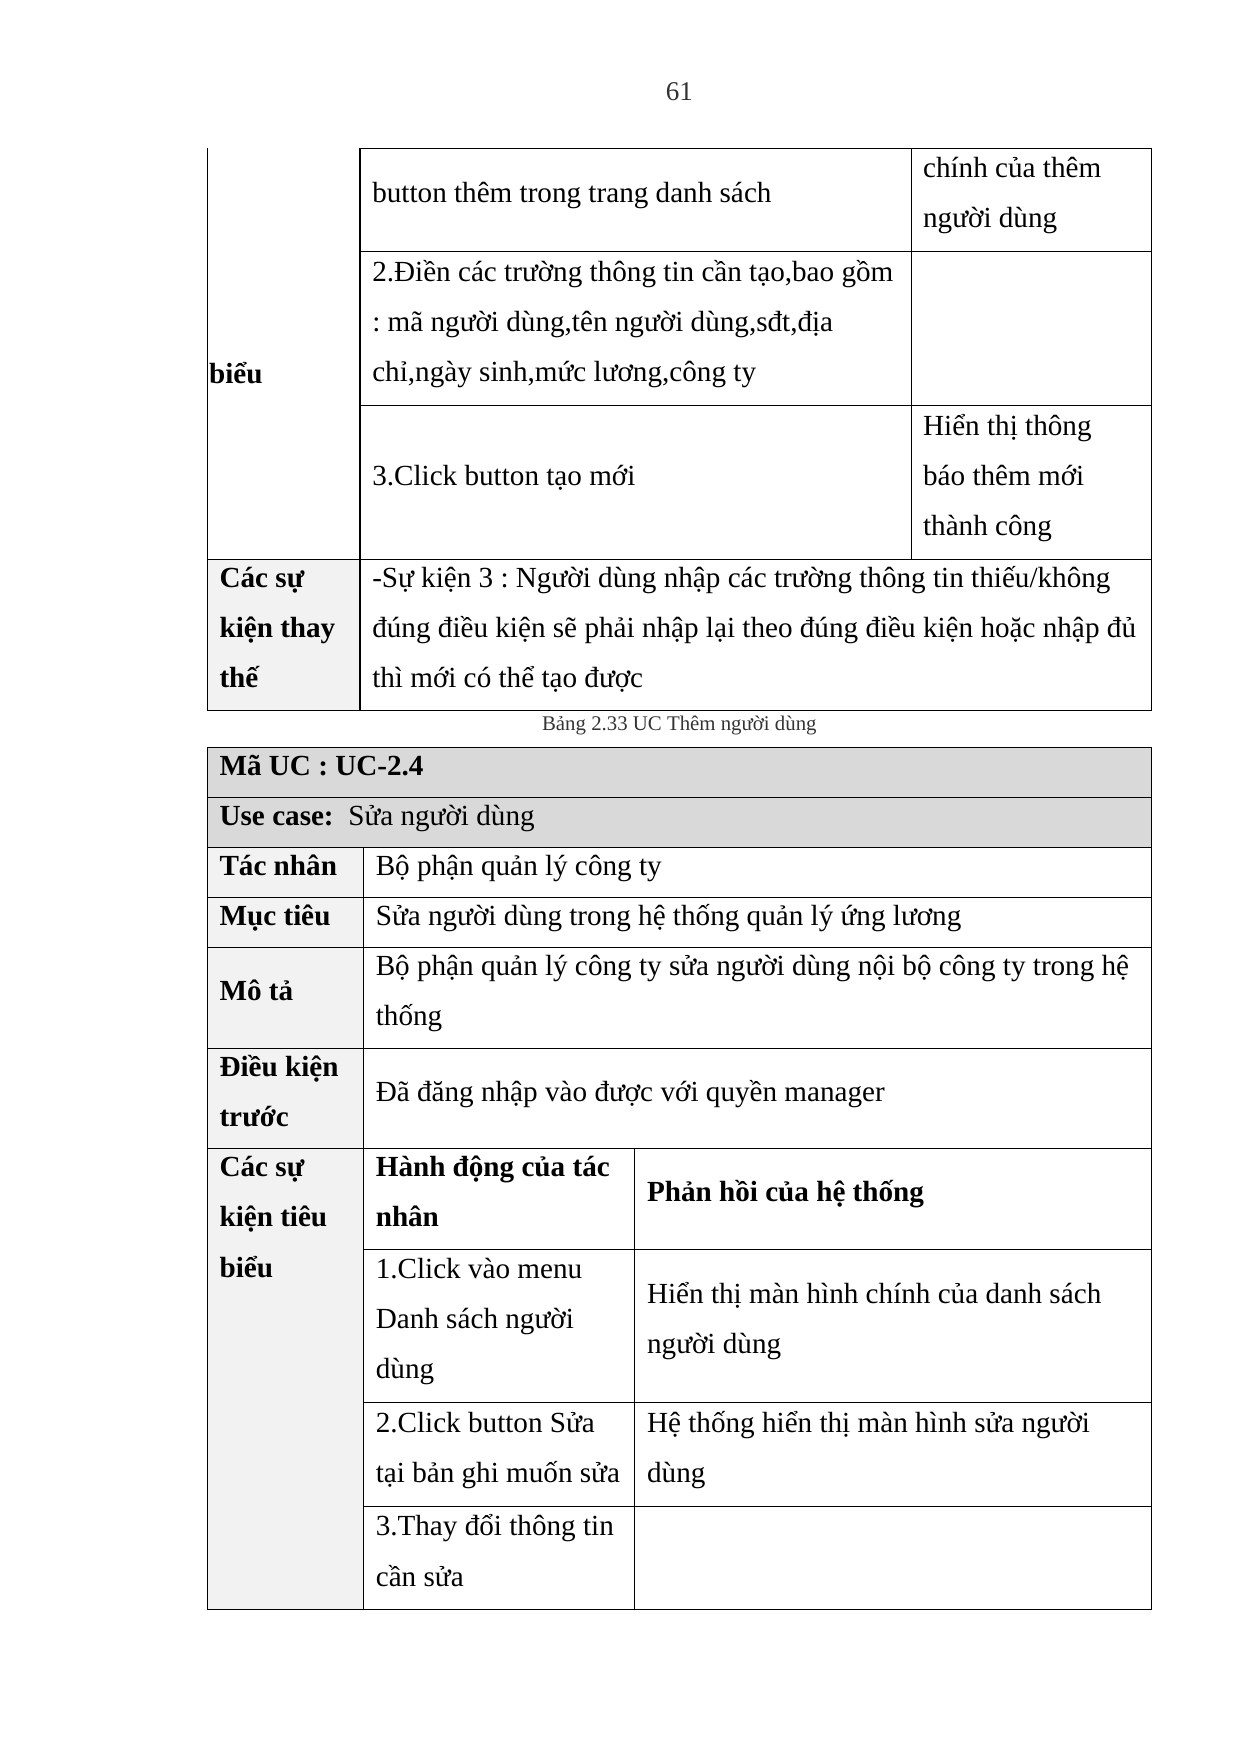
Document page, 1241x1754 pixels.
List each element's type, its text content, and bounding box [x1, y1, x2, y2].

table_cell Hiển thị màn hình chính của danh sách người dùng [635, 1250, 1151, 1402]
table_cell Hiển thị thông báo thêm mới thành công [912, 406, 1151, 559]
table_cell Các sự kiện thay thế [208, 560, 359, 710]
table_cell 1.Click vào menu Danh sách người dùng [364, 1250, 634, 1402]
text Bảng 2.33 UC Thêm người dùng [207, 711, 1152, 735]
table_cell Điều kiện trước [208, 1049, 363, 1148]
table_cell 3.Click button tạo mới [361, 406, 911, 559]
table_cell [912, 252, 1151, 405]
table_cell Phản hồi của hệ thống [635, 1149, 1151, 1248]
table_cell -Sự kiện 3 : Người dùng nhập các trường thông tin thiếu/không đúng điều kiện sẽ phải nhập lại theo đúng điều kiện hoặc nhập đủ thì mới có thể tạo được [361, 560, 1151, 710]
table_cell Use case: Sửa người dùng [208, 798, 1151, 847]
table_cell 2.Điền các trường thông tin cần tạo,bao gồm : mã người dùng,tên người dùng,sđt,địa chỉ,ngày sinh,mức lương,công ty [361, 252, 911, 405]
table_cell 2.Click button Sửa tại bản ghi muốn sửa [364, 1403, 634, 1506]
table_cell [361, 149, 911, 251]
table_cell 3.Thay đổi thông tin cần sửa [364, 1507, 634, 1609]
table_cell Tác nhân [208, 848, 363, 897]
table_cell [912, 149, 1151, 251]
table_cell Hệ thống hiển thị màn hình sửa người dùng [635, 1403, 1151, 1506]
table_cell Các sự kiện tiêu biểu [208, 1149, 363, 1609]
table_cell Sửa người dùng trong hệ thống quản lý ứng lương [364, 898, 1151, 947]
table_header Mã UC : UC-2.4 [208, 748, 1151, 797]
table_cell Hành động của tác nhân [364, 1149, 634, 1248]
table_cell [635, 1507, 1151, 1609]
table_cell Đã đăng nhập vào được với quyền manager [364, 1049, 1151, 1148]
table_cell Mục tiêu [208, 898, 363, 947]
table_cell Bộ phận quản lý công ty sửa người dùng nội bộ công ty trong hệ thống [364, 948, 1151, 1048]
table_cell Bộ phận quản lý công ty [364, 848, 1151, 897]
table_cell Mô tả [208, 948, 363, 1048]
